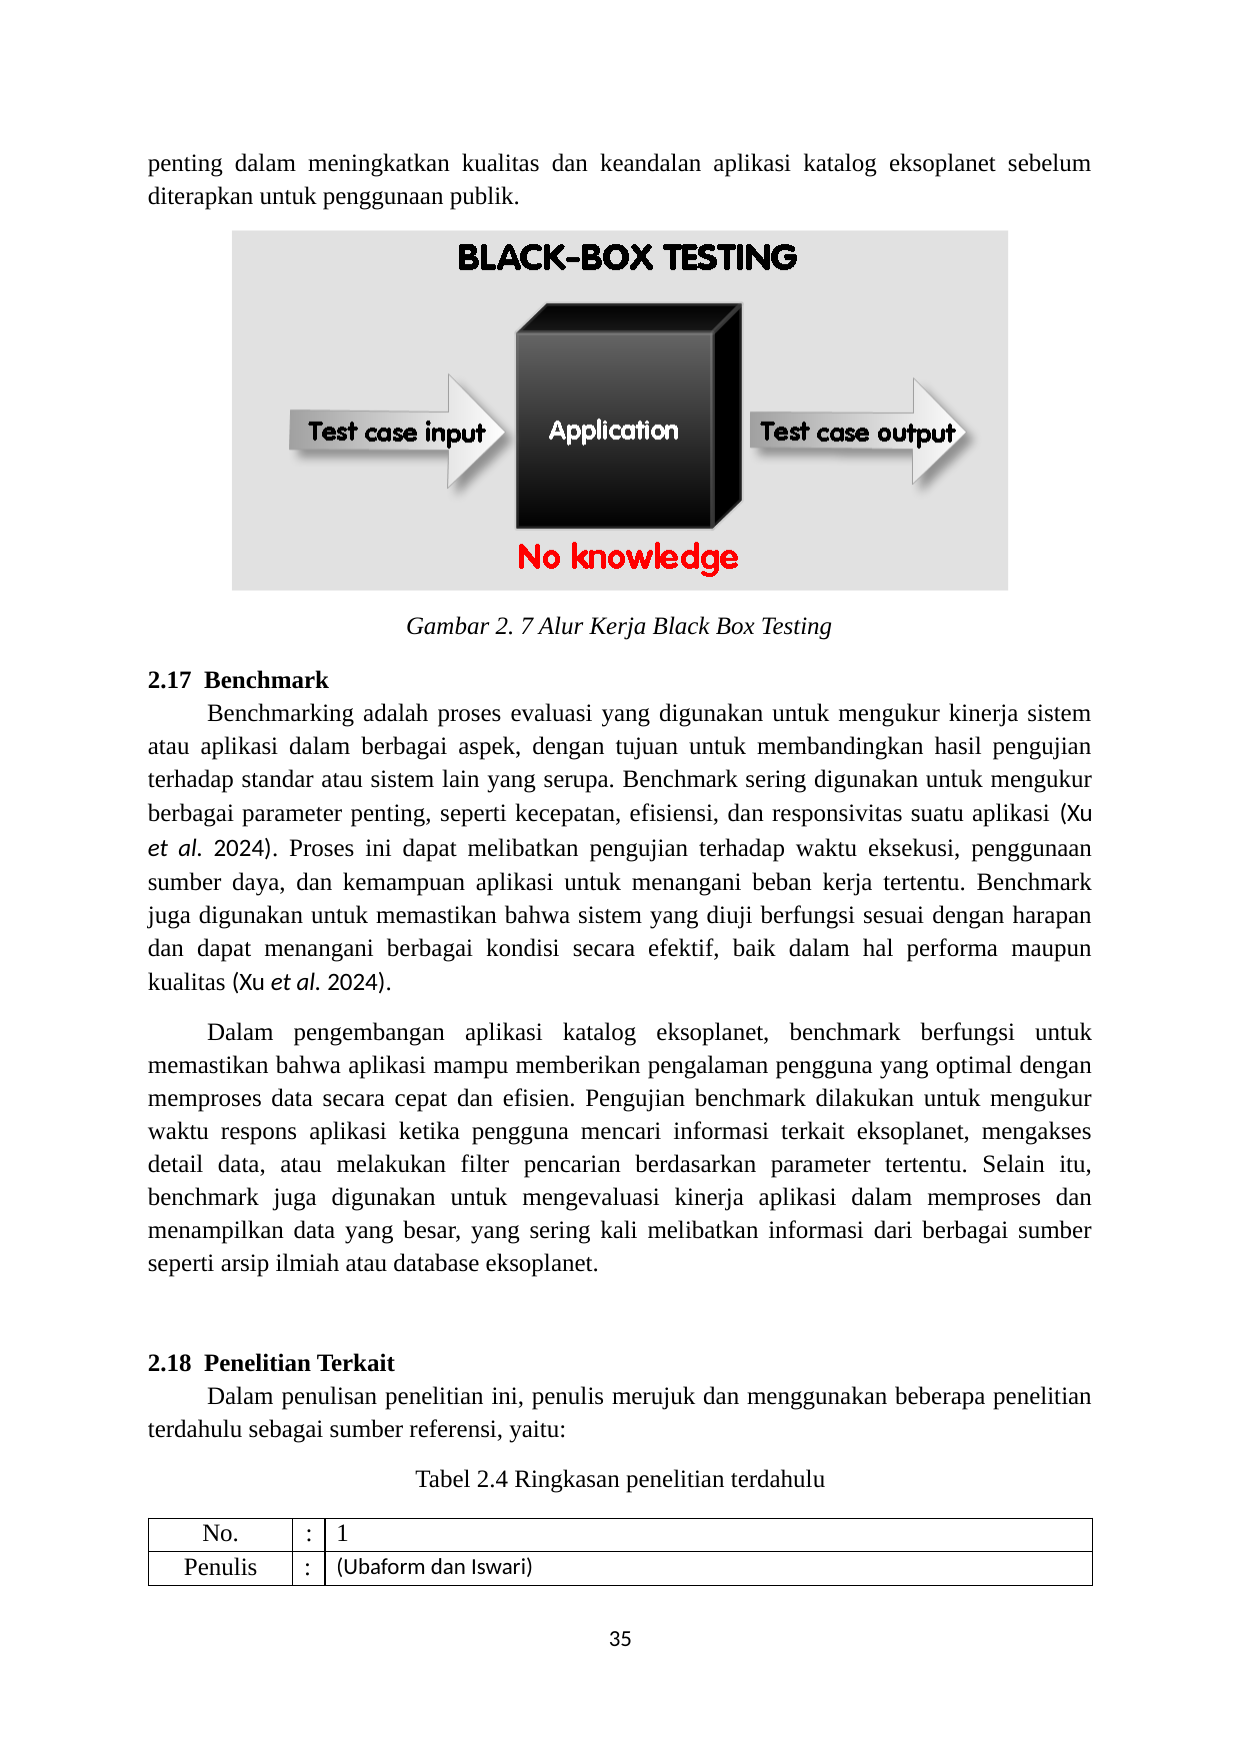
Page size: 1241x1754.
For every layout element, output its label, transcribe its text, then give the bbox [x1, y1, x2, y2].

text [148, 148, 1092, 209]
table_cell Penulis [149, 1552, 292, 1585]
picture [231, 230, 1009, 591]
text Gambar 2. 7 Alur Kerja Black Box Testing [148, 611, 1092, 640]
subtitle 2.17 Benchmark [148, 665, 1092, 693]
text Dalam penulisan penelitian ini, penulis merujuk dan menggunakan beberapa penelitian terdahulu sebagai sumber referensi, yaitu: [148, 1381, 1092, 1443]
text Tabel 2.4 Ringkasan penelitian terdahulu [148, 1464, 1092, 1492]
table_cell : [293, 1552, 324, 1585]
table_header 1 [326, 1519, 1092, 1551]
text Dalam pengembangan aplikasi katalog eksoplanet, benchmark berfungsi untuk memastikan bahwa aplikasi mampu memberikan pengalaman pengguna yang optimal dengan memproses data secara cepat dan efisien. Pengujian benchmark dilakukan untuk mengukur waktu respons aplikasi ketika pengguna mencari informasi terkait eksoplanet, mengakses detail data, atau melakukan filter pencarian berdasarkan parameter tertentu. Selain itu, benchmark juga digunakan untuk mengevaluasi kinerja aplikasi dalam memproses dan menampilkan data yang besar, yang sering kali melibatkan informasi dari berbagai sumber seperti arsip ilmiah atau database eksoplanet. [148, 1017, 1092, 1277]
table_header No. [149, 1519, 292, 1551]
subtitle 2.18 Penelitian Terkait [148, 1348, 1092, 1377]
table_header : [293, 1519, 324, 1551]
text Benchmarking adalah proses evaluasi yang digunakan untuk mengukur kinerja sistem atau aplikasi dalam berbagai aspek, dengan tujuan untuk membandingkan hasil pengujian terhadap standar atau sistem lain yang serupa. Benchmark sering digunakan untuk mengukur berbagai parameter penting, seperti kecepatan, efisiensi, dan responsivitas suatu aplikasi . Proses ini dapat melibatkan pengujian terhadap waktu eksekusi, penggunaan sumber daya, dan kemampuan aplikasi untuk menangani beban kerja tertentu. Benchmark juga digunakan untuk memastikan bahwa sistem yang diuji berfungsi sesuai dengan harapan dan dapat menangani berbagai kondisi secara efektif, baik dalam hal performa maupun kualitas . [148, 698, 1092, 996]
